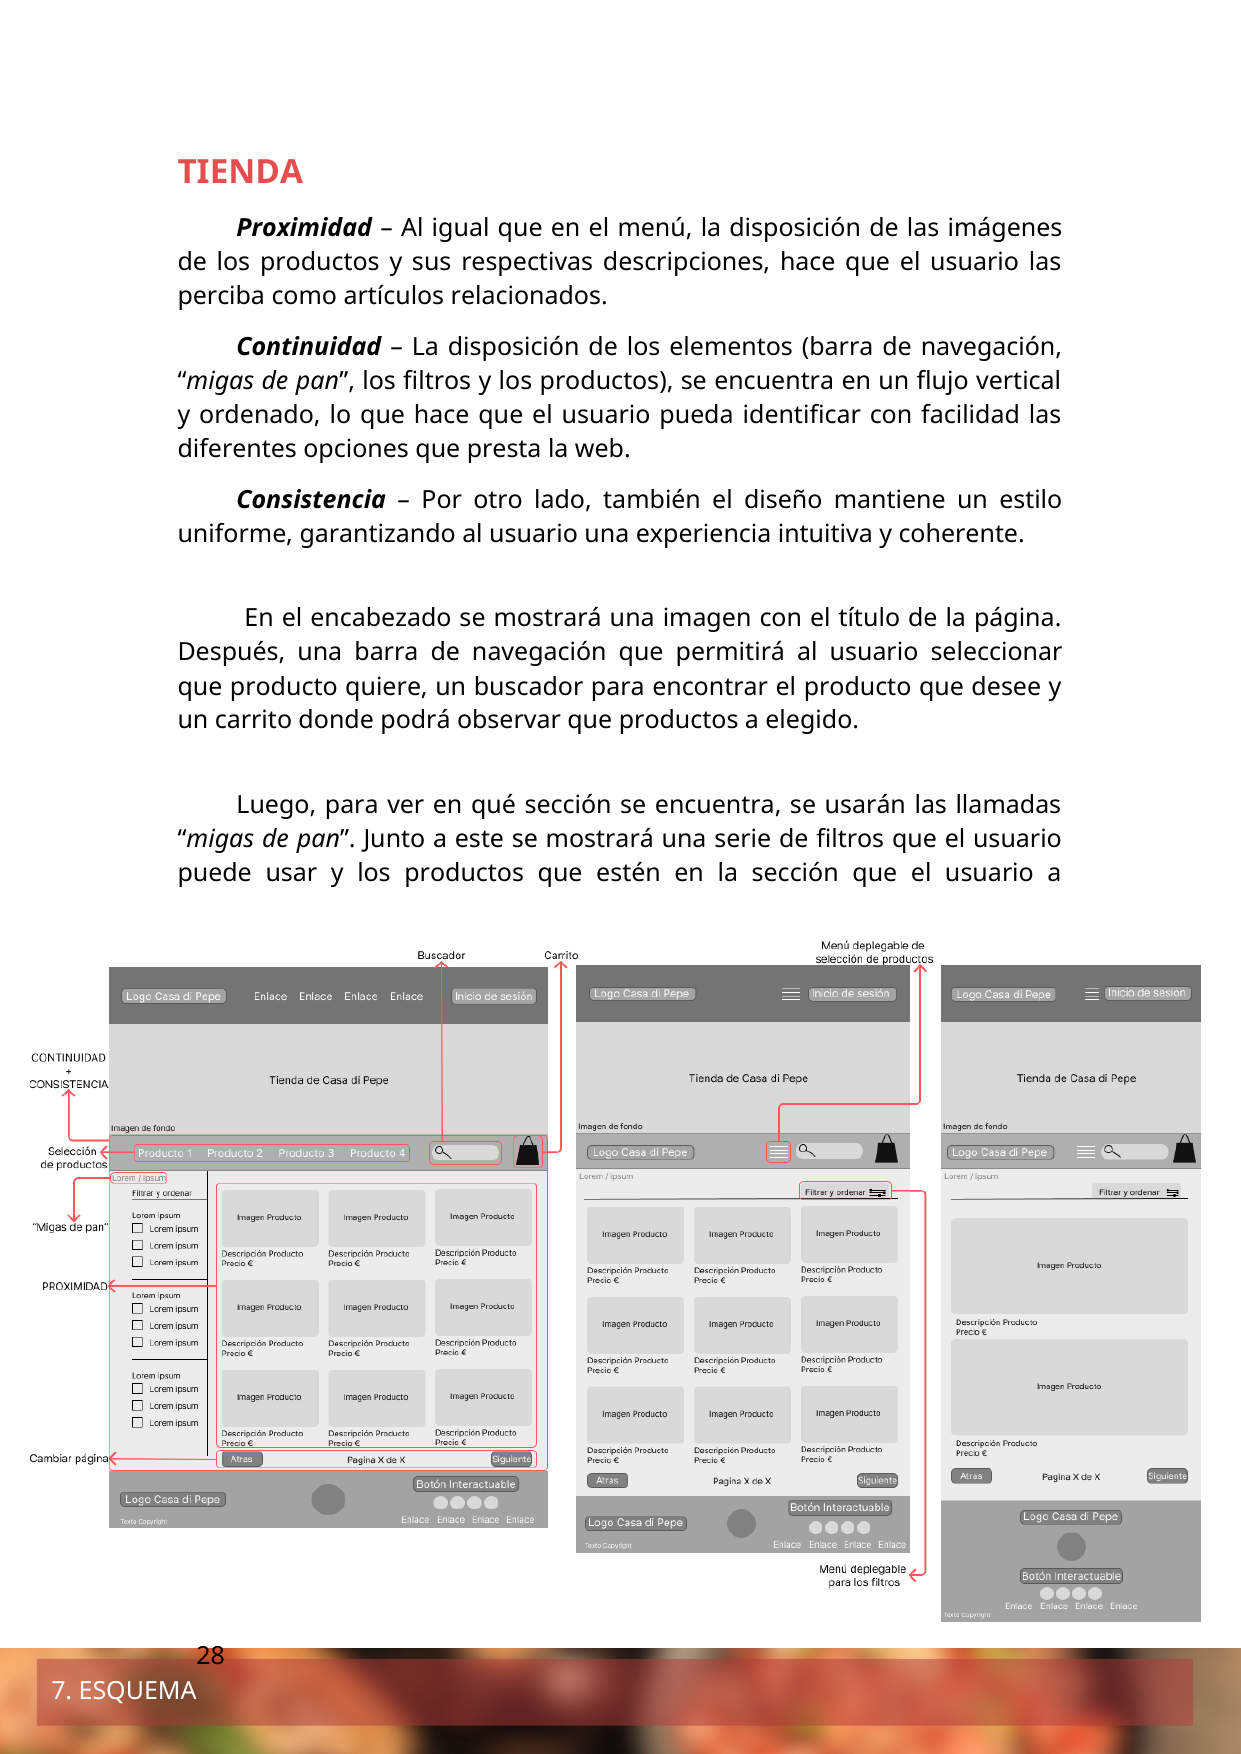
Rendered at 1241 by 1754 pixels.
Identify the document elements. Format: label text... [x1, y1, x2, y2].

text Continuidad – La disposición de los elementos (barra de navegación, “migas de pan”, los filtros y los productos), se encuentra en un flujo vertical y ordenado, lo que hace que el usuario pueda identificar con facilidad las diferentes opciones que presta la web. [177, 329, 1063, 465]
text Consistencia – Por otro lado, también el diseño mantiene un estilo uniforme, garantizando al usuario una experiencia intuitiva y coherente. [177, 482, 1063, 550]
picture [29, 940, 1201, 1622]
picture [204, 1648, 215, 1658]
picture [0, 1648, 1241, 1754]
text Proximidad – Al igual que en el menú, la disposición de las imágenes de los productos y sus respectivas descripciones, hace que el usuario las perciba como artículos relacionados. [177, 210, 1063, 312]
text Luego, para ver en qué sección se encuentra, se usarán las llamadas “migas de pan”. Junto a este se mostrará una serie de filtros que el usuario puede usar y los productos que estén en la sección que el usuario a elegido. Además, al final se mostrarán dos botones y un texto que indicará en qué páginas está y si quiere avanzar o retroceder. [177, 787, 1063, 889]
text En el encabezado se mostrará una imagen con el título de la página. Después, una barra de navegación que permitirá al usuario seleccionar que producto quiere, un buscador para encontrar el producto que desee y un carrito donde podrá observar que productos a elegido. [177, 600, 1063, 736]
text TIENDA [177, 148, 1063, 193]
